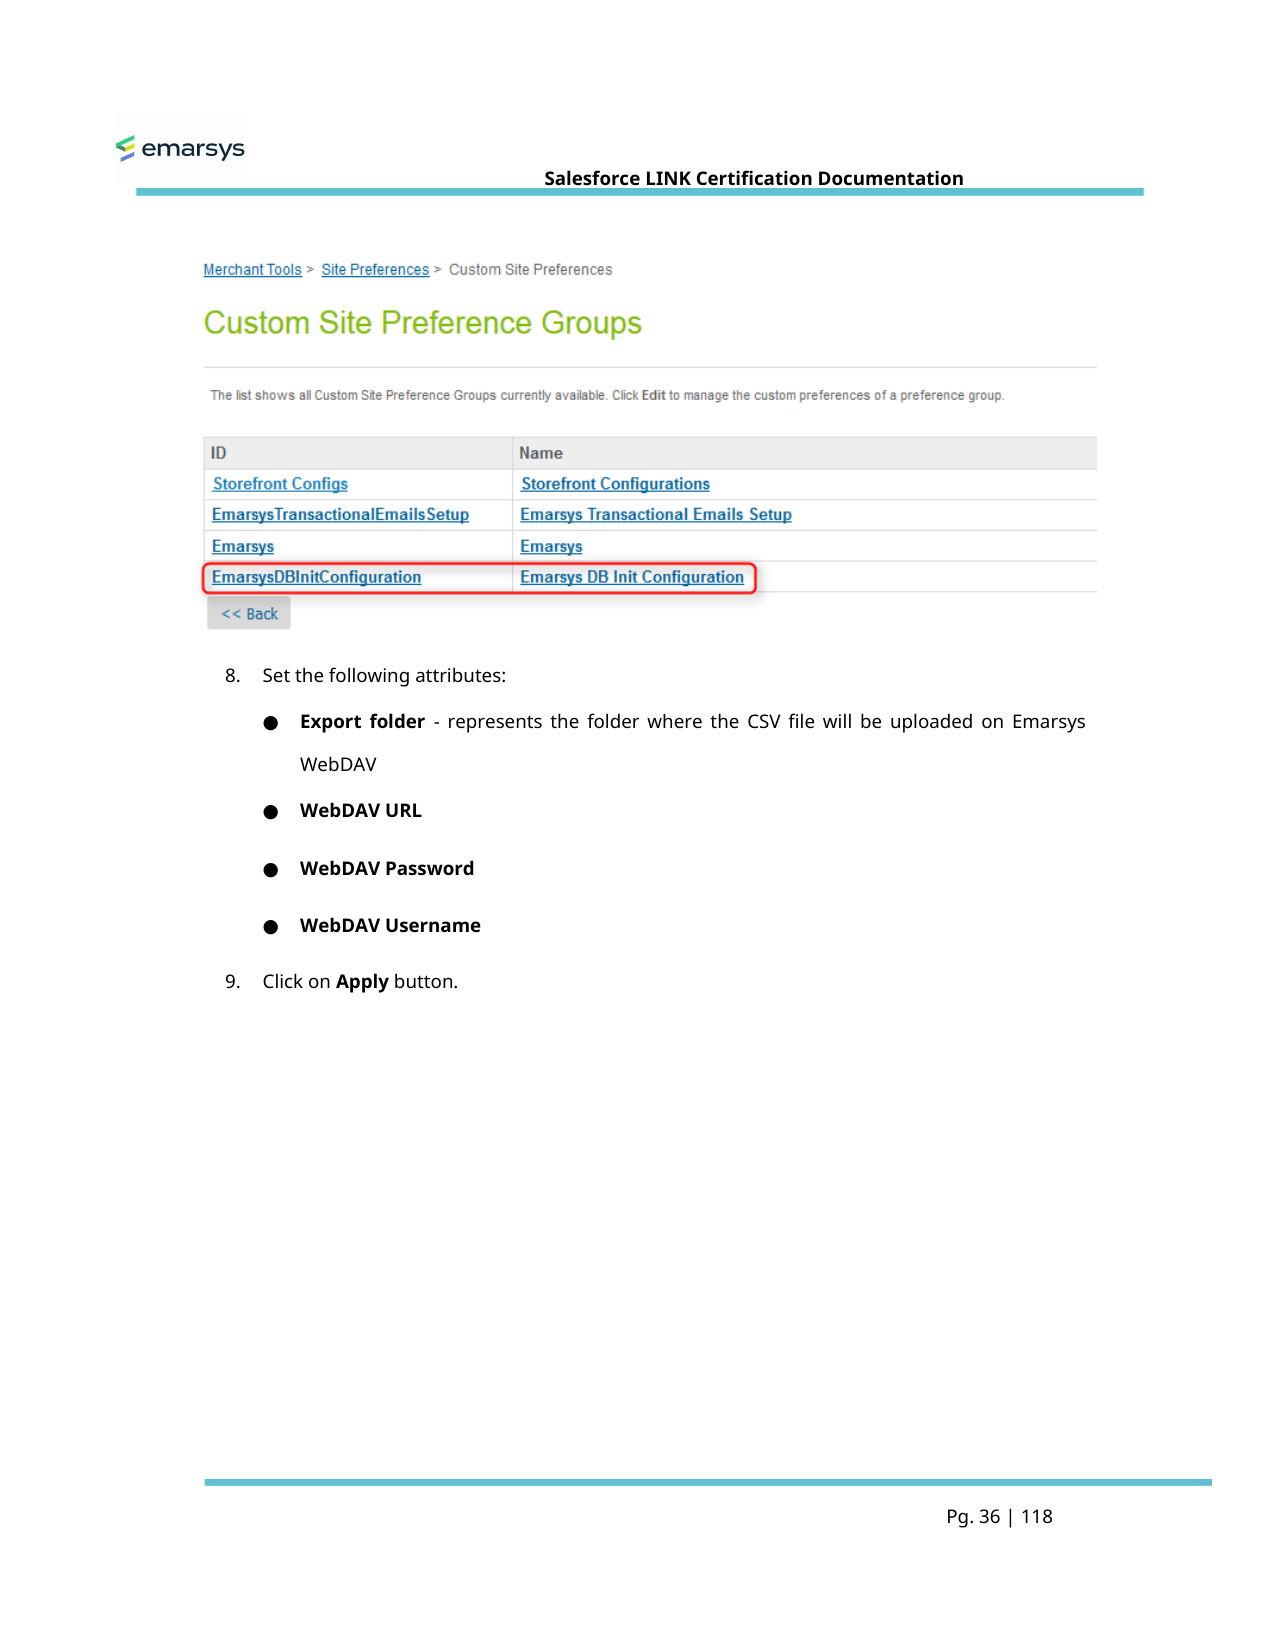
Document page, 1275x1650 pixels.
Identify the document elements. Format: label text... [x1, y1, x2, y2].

list WebDAV Password [262, 847, 1087, 886]
list Click on Apply button. [225, 969, 1087, 994]
picture [187, 243, 1098, 644]
list Set the following attributes: [225, 662, 1087, 688]
list WebDAV Username [262, 905, 1087, 943]
picture [136, 188, 1144, 196]
picture [204, 1479, 1212, 1486]
list WebDAV URL [262, 790, 1087, 828]
list Export folder - represents the folder where the CSV file will be uploaded on Emarsys WebDAV [262, 700, 1087, 777]
picture [113, 111, 247, 185]
